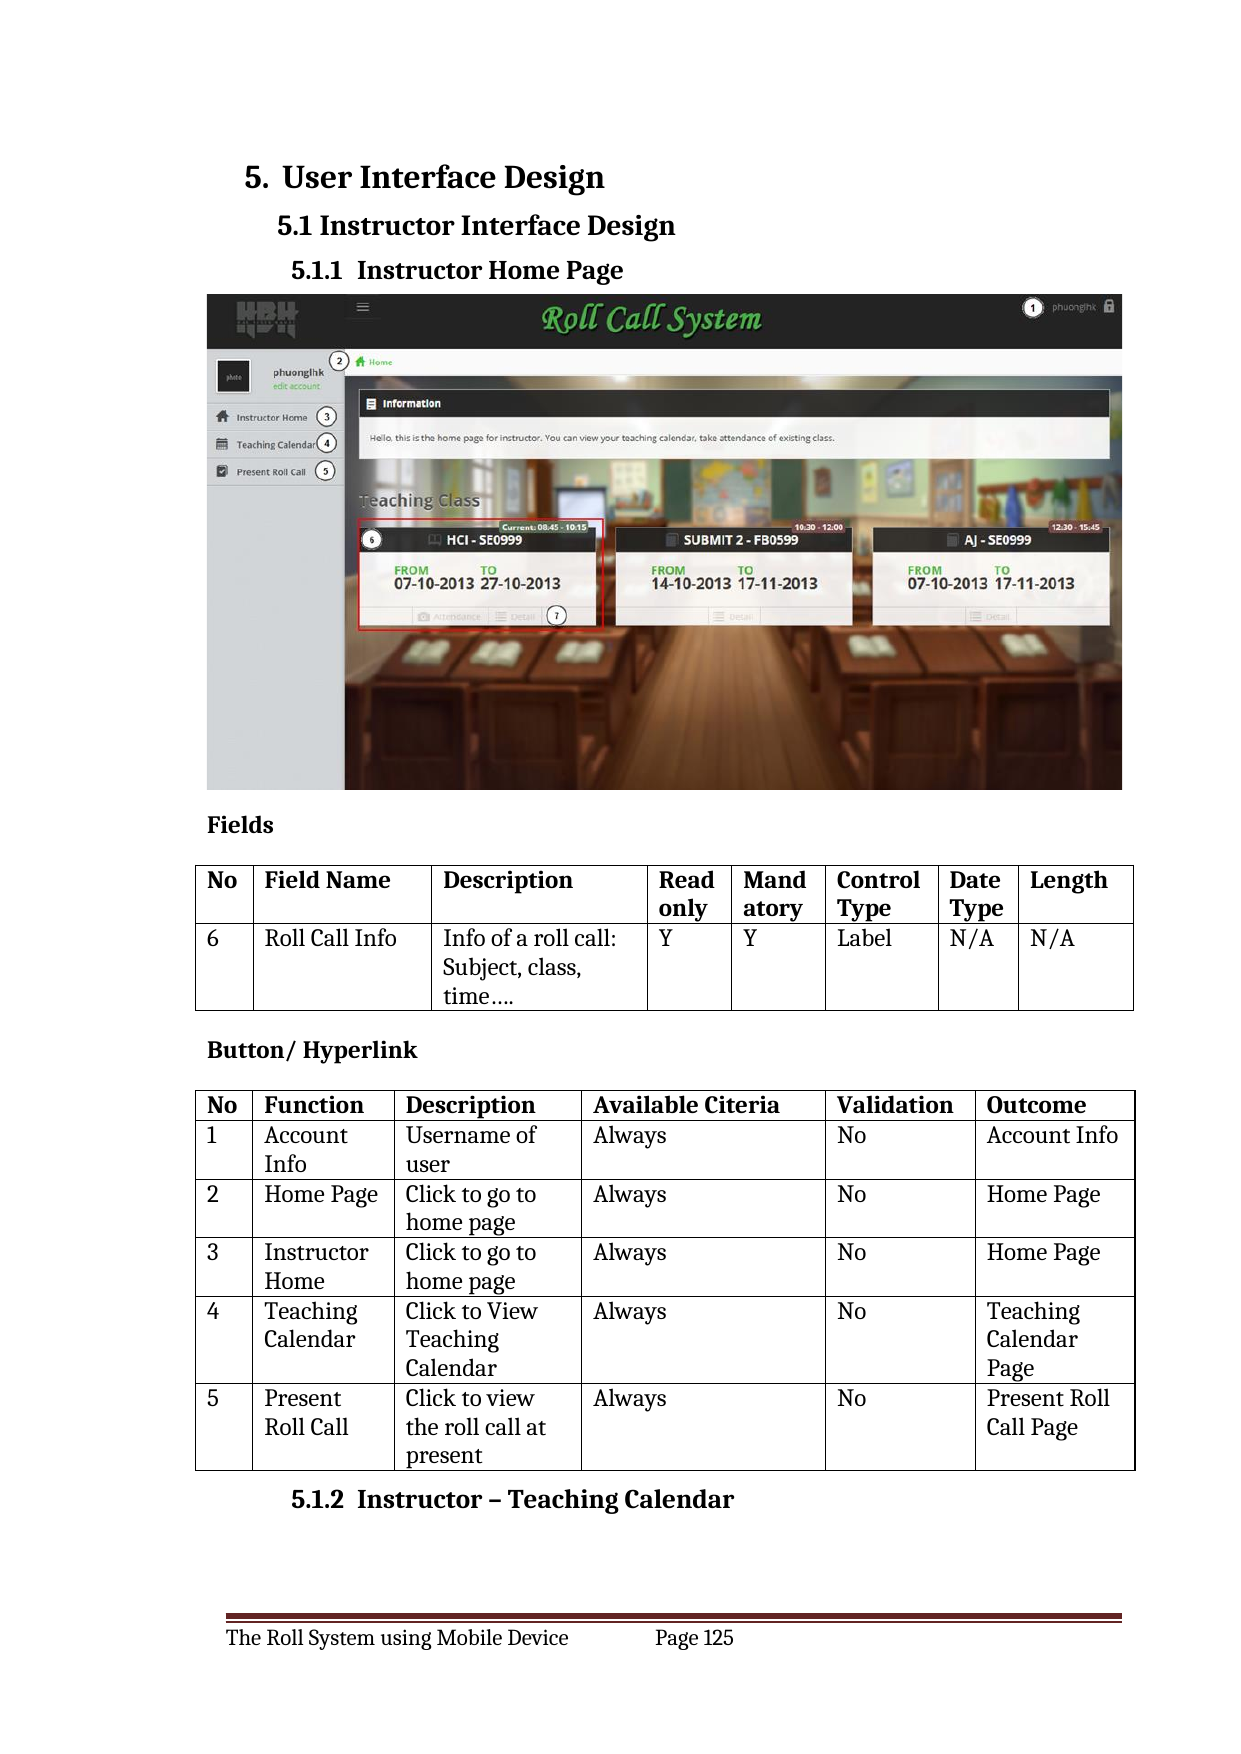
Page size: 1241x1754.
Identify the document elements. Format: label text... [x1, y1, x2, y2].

table_cell No [826, 1238, 975, 1296]
table_cell Roll Call Info [254, 924, 431, 1010]
table_cell No [826, 1384, 975, 1470]
table_cell Teaching Calendar [253, 1297, 394, 1383]
table_cell N/A [1019, 924, 1133, 1010]
table_cell Always [582, 1238, 825, 1296]
table_header Validation [826, 1091, 975, 1120]
table_cell Click to view the roll call at present [395, 1384, 581, 1470]
table_header Mandatory [732, 866, 825, 923]
table_header Description [395, 1091, 581, 1120]
table_cell Instructor Home [253, 1238, 394, 1296]
table_header Function [253, 1091, 394, 1120]
table_header Field Name [254, 866, 431, 923]
table_cell Click to go to home page [395, 1180, 581, 1237]
text Button/ Hyperlink [207, 1036, 1122, 1065]
table_cell Account Info [253, 1121, 394, 1178]
table_cell 5 [196, 1384, 252, 1470]
table_header Read only [648, 866, 731, 923]
table_cell Always [582, 1384, 825, 1470]
table_header Description [432, 866, 647, 923]
table_cell Teaching Calendar Page [976, 1297, 1134, 1383]
table_cell 4 [196, 1297, 252, 1383]
table_cell Always [582, 1121, 825, 1178]
subtitle Instructor Home Page [291, 255, 1122, 286]
table_cell Info of a roll call: Subject, class, time…. [432, 924, 647, 1010]
table_header Length [1019, 866, 1133, 923]
picture [206, 294, 1123, 790]
table_cell Username of user [395, 1121, 581, 1178]
table_cell 1 [196, 1121, 252, 1178]
table_cell Label [826, 924, 938, 1010]
table_cell Present Roll Call Page [976, 1384, 1134, 1470]
subtitle User Interface Design [244, 158, 1122, 196]
table_cell 2 [196, 1180, 252, 1237]
table_header Available Citeria [582, 1091, 825, 1120]
table_header Outcome [976, 1091, 1134, 1120]
table_header Date Type [939, 866, 1018, 923]
table_cell No [826, 1121, 975, 1178]
table_cell Account Info [976, 1121, 1134, 1178]
table_cell 6 [196, 924, 253, 1010]
subtitle Instructor Interface Design [277, 209, 1122, 242]
table_cell No [826, 1297, 975, 1383]
table_cell Y [732, 924, 825, 1010]
table_header Control Type [826, 866, 938, 923]
table_cell Home Page [976, 1238, 1134, 1296]
table_cell Home Page [253, 1180, 394, 1237]
table_header No [196, 1091, 252, 1120]
table_cell Y [648, 924, 731, 1010]
table_cell N/A [939, 924, 1018, 1010]
text Fields [207, 811, 1122, 839]
table_cell Click to View Teaching Calendar [395, 1297, 581, 1383]
table_cell Home Page [976, 1180, 1134, 1237]
table_cell Always [582, 1180, 825, 1237]
table_cell No [826, 1180, 975, 1237]
table_cell Click to go to home page [395, 1238, 581, 1296]
table_cell 3 [196, 1238, 252, 1296]
table_header No [196, 866, 253, 923]
subtitle Instructor – Teaching Calendar [291, 1484, 1122, 1515]
table_cell Present Roll Call [253, 1384, 394, 1470]
table_cell Always [582, 1297, 825, 1383]
